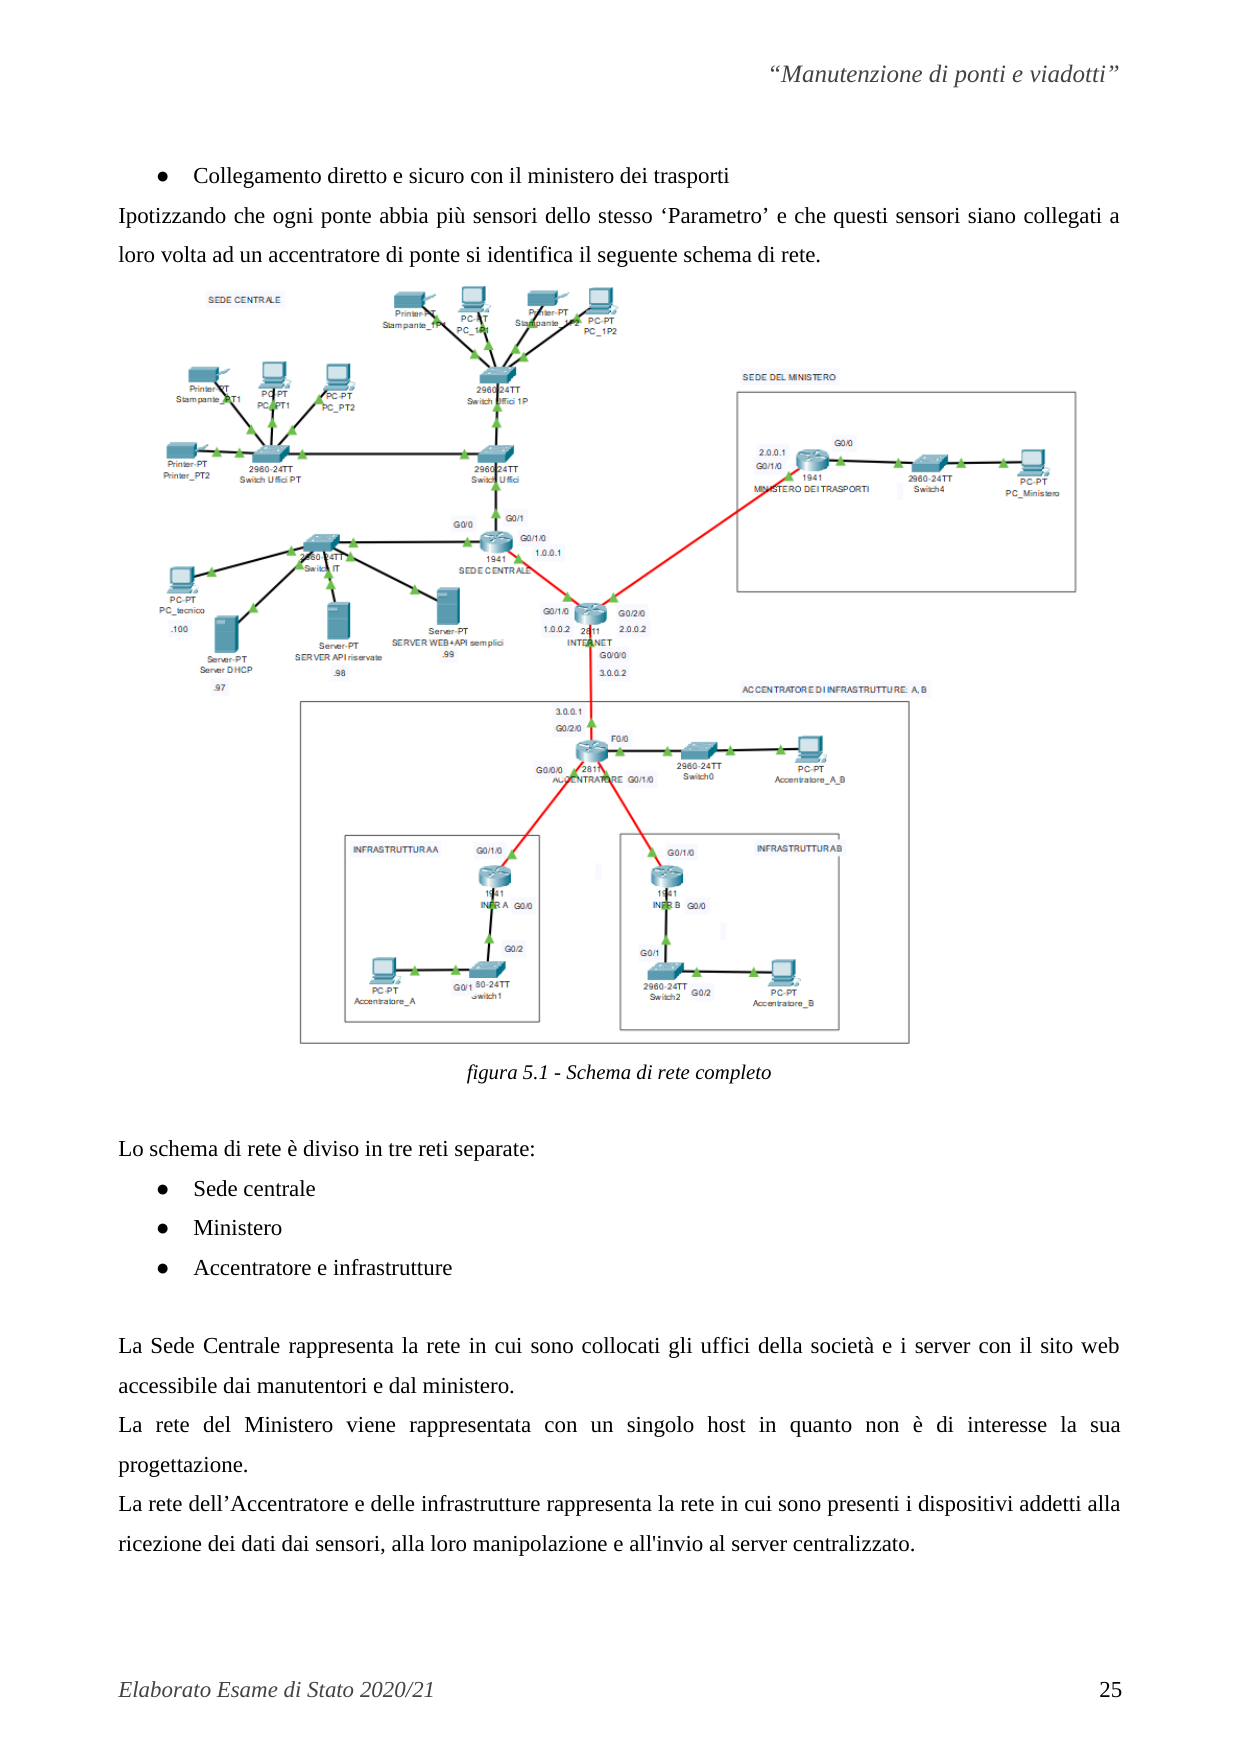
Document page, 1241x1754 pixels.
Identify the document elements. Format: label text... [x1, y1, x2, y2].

list Collegamento diretto e sicuro con il ministero dei trasporti [156, 162, 1122, 189]
text Lo schema di rete è diviso in tre reti separate: [118, 1135, 1122, 1162]
list Accentratore e infrastrutture [156, 1254, 1122, 1280]
text Ipotizzando che ogni ponte abbia più sensori dello stesso ‘Parametro’ e che questi sensori siano collegati a loro volta ad un accentratore di ponte si identifica il seguente schema di rete. [118, 202, 1122, 268]
list Ministero [156, 1214, 1122, 1241]
text La rete del Ministero viene rappresentata con un singolo host in quanto non è di interesse la sua progettazione. [118, 1412, 1122, 1477]
text La Sede Centrale rappresenta la rete in cui sono collocati gli uffici della società e i server con il sito web accessibile dai manutentori e dal ministero. [118, 1333, 1122, 1398]
picture [153, 280, 1088, 1047]
text La rete dell’Accentratore e delle infrastrutture rappresenta la rete in cui sono presenti i dispositivi addetti alla ricezione dei dati dai sensori, alla loro manipolazione e all'invio al server centralizzato. [118, 1491, 1122, 1556]
text figura 5.1 - Schema di rete completo [118, 1060, 1122, 1084]
list Sede centrale [156, 1175, 1122, 1201]
